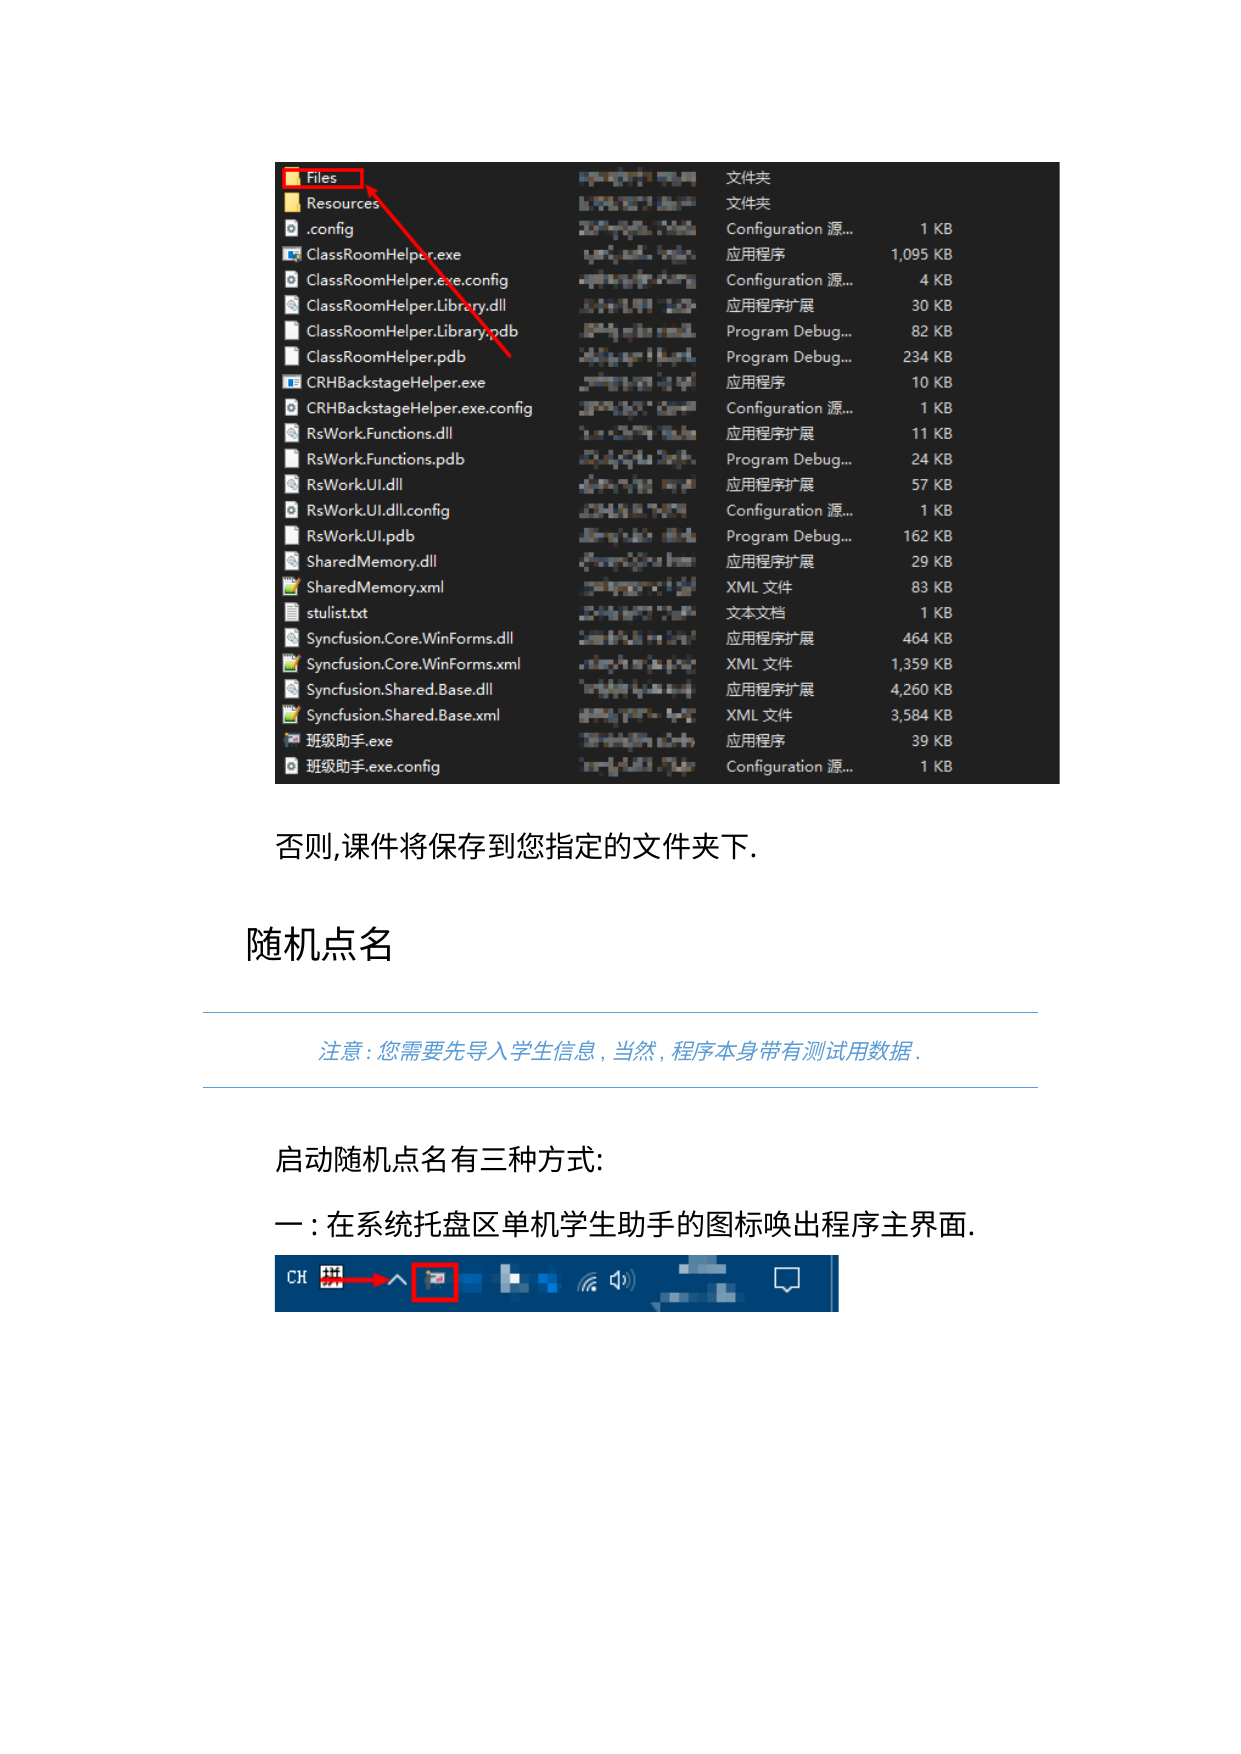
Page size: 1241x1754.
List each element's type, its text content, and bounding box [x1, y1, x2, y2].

text 否则,课件将保存到您指定的文件夹下. [275, 812, 1128, 877]
text 启动随机点名有三种方式: [274, 1126, 1128, 1191]
picture [274, 1255, 839, 1312]
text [275, 162, 1128, 812]
text 一 : 在系统托盘区单机学生助手的图标唤出程序主界面. [231, 1191, 1128, 1256]
text 随机点名 [245, 909, 1128, 974]
text 注意 : 您需要先导入学生信息 , 当然 , 程序本身带有测试用数据 . [202, 1013, 1038, 1088]
picture [275, 162, 1060, 784]
